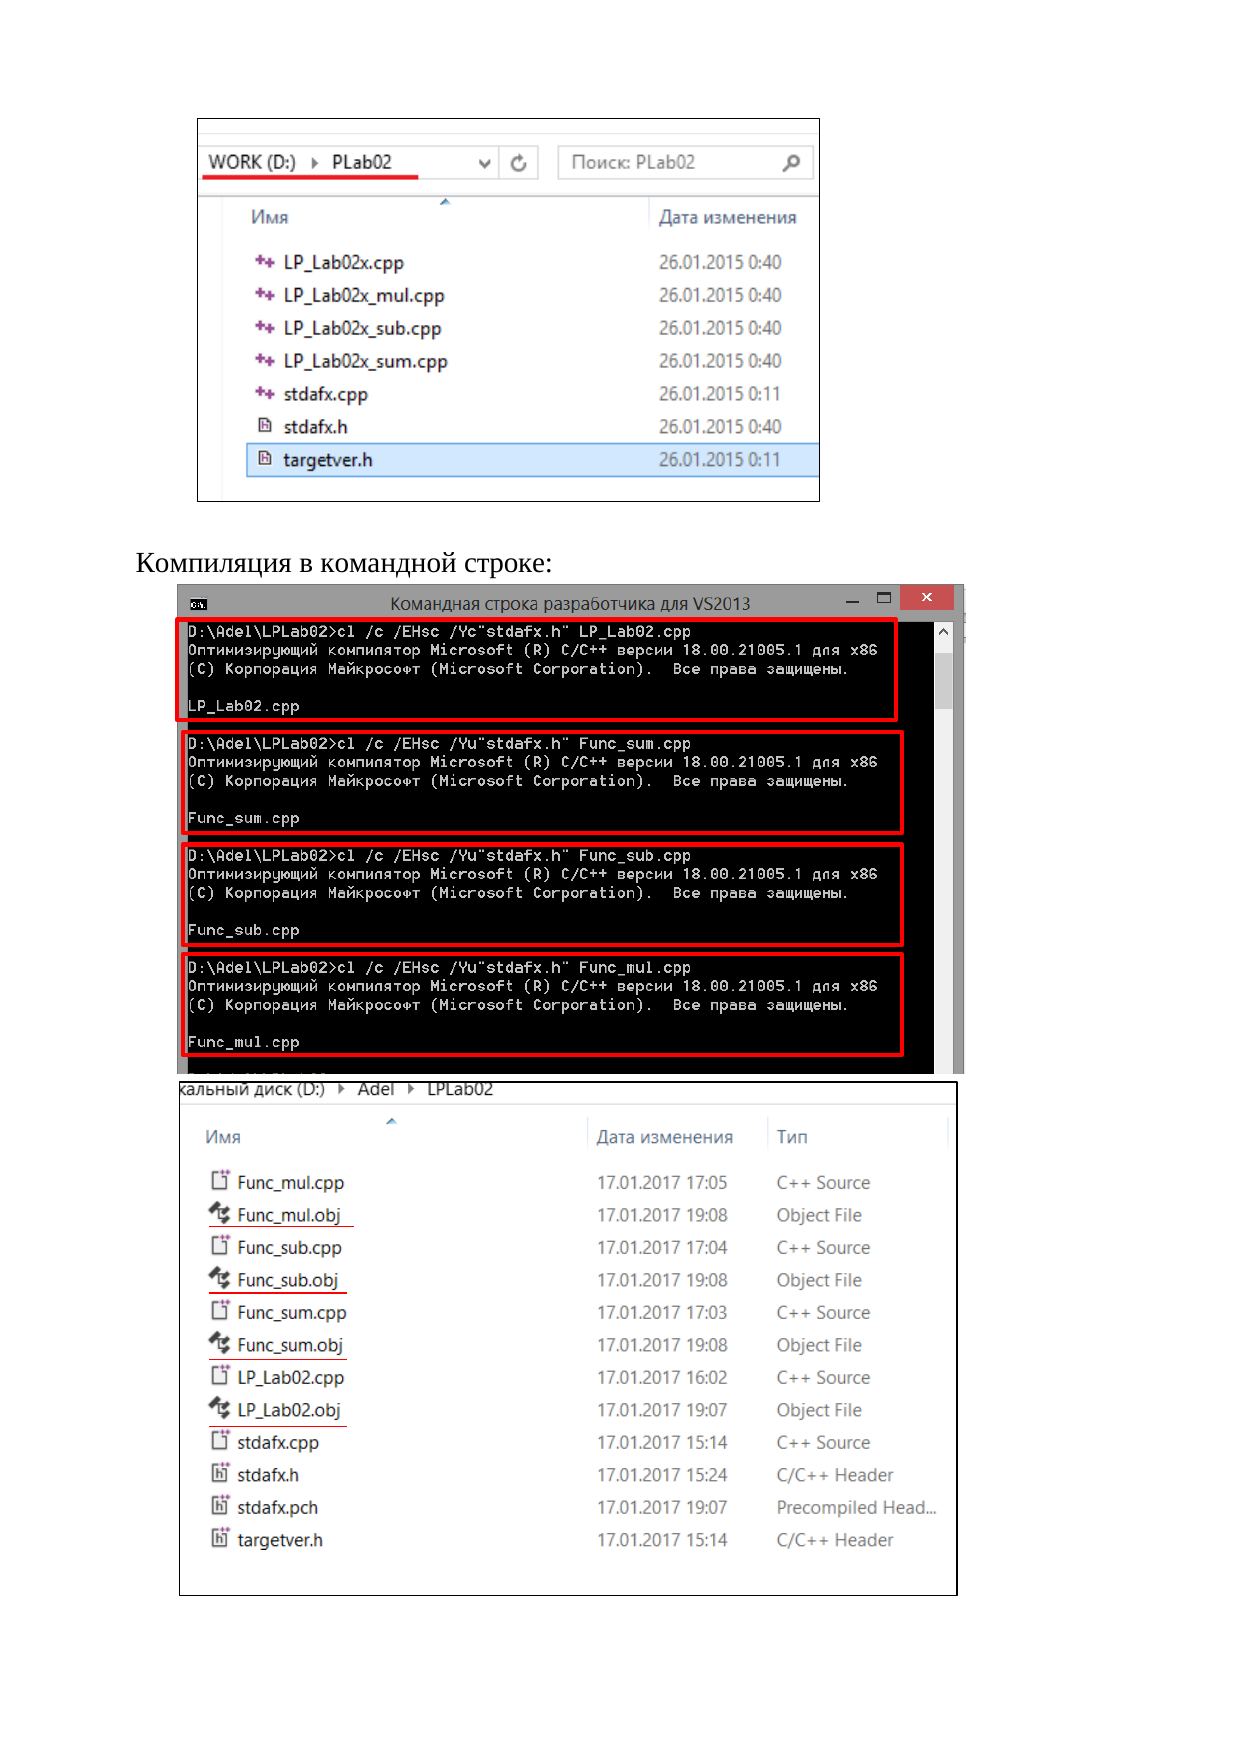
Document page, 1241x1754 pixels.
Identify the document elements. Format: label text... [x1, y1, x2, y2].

picture [177, 584, 966, 1074]
text Компиляция в командной строке: [135, 545, 1178, 578]
picture [179, 622, 894, 718]
picture [198, 133, 819, 501]
picture [180, 1083, 956, 1550]
